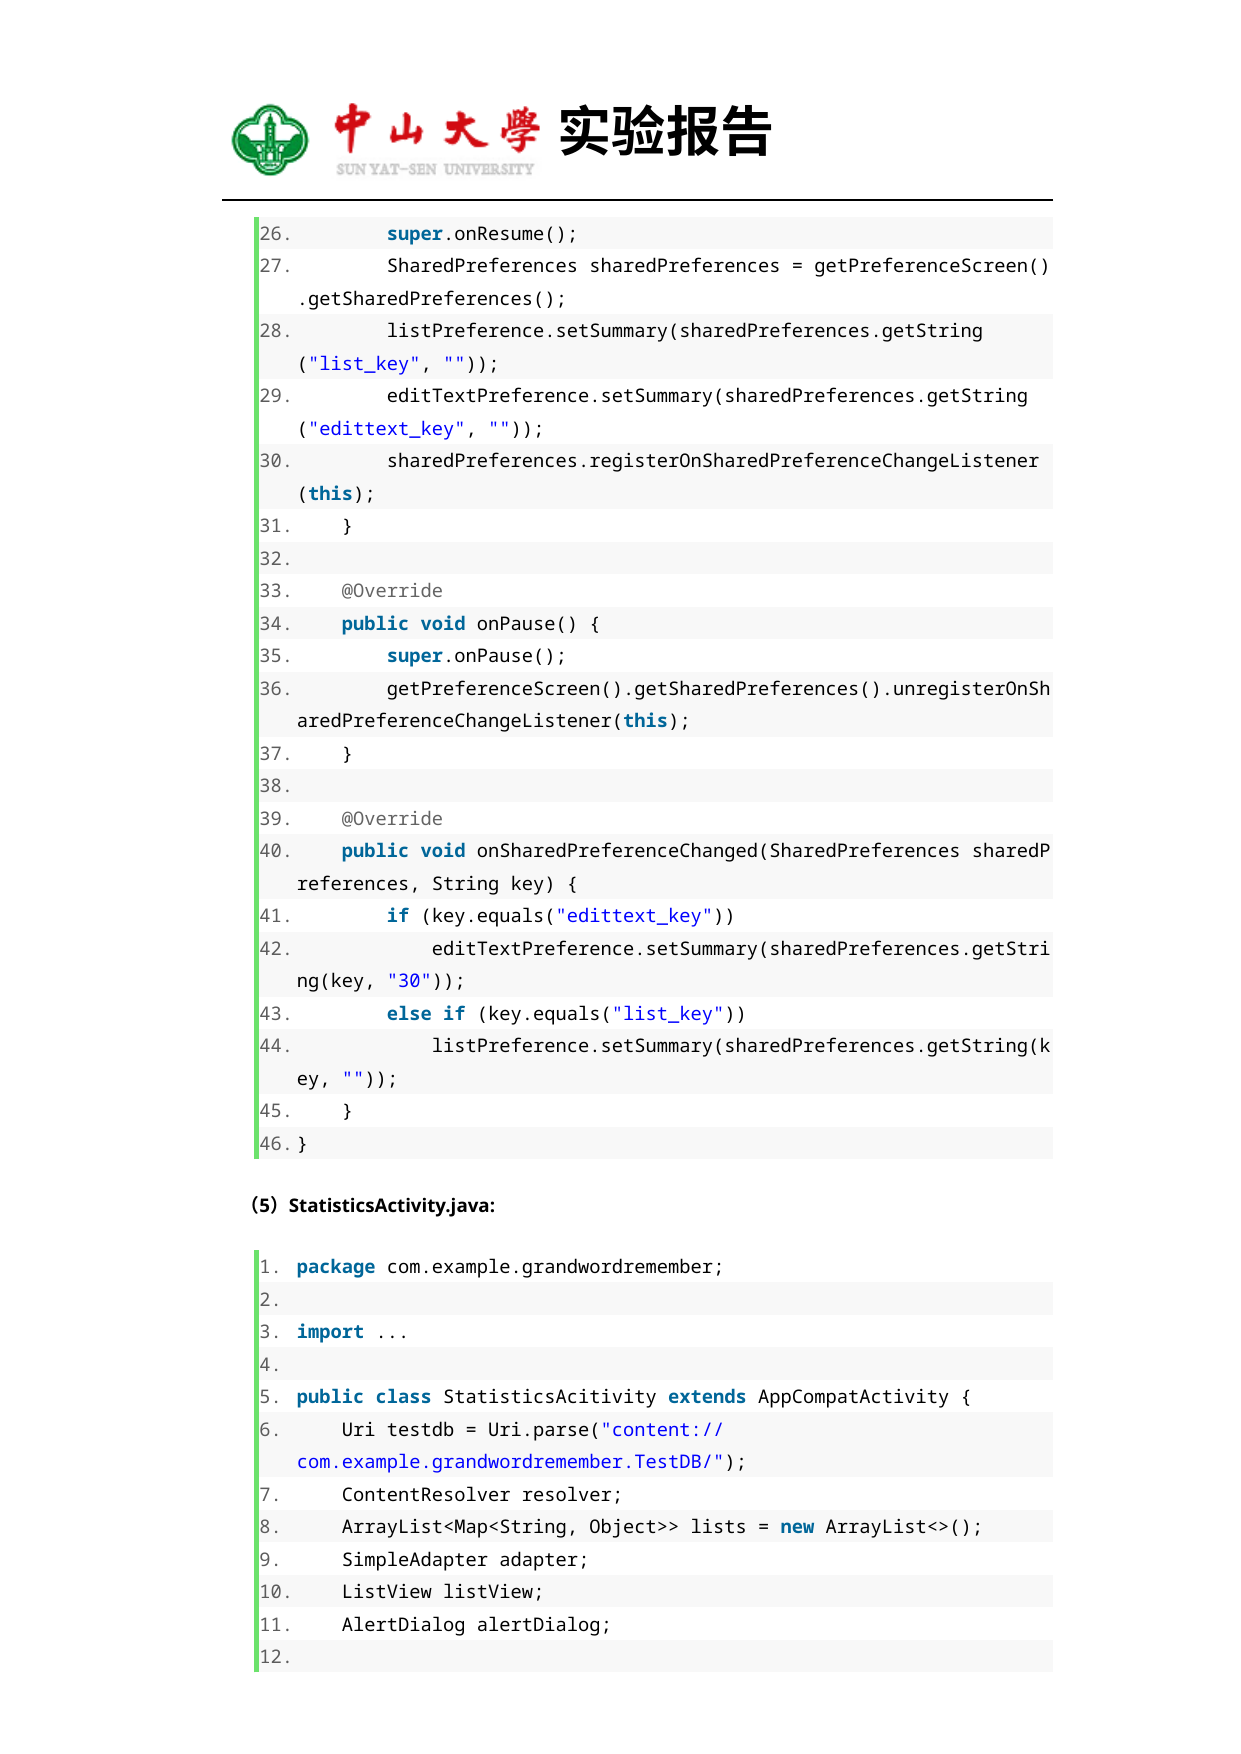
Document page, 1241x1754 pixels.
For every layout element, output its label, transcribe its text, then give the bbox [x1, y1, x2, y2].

list AlertDialog alertDialog; [259, 1607, 1053, 1640]
list listPreference.setSummary(sharedPreferences.getString(key, "")); [259, 1029, 1053, 1094]
list } [259, 737, 1053, 769]
list public void onSharedPreferenceChanged(SharedPreferences sharedPreferences, String key) { [259, 834, 1053, 899]
list if (key.equals("edittext_key")) [259, 899, 1053, 932]
list } [259, 509, 1053, 542]
list Uri testdb = Uri.parse("content://com.example.grandwordremember.TestDB/"); [259, 1412, 1053, 1477]
list @Override [259, 574, 1053, 607]
list sharedPreferences.registerOnSharedPreferenceChangeListener(this); [259, 444, 1053, 509]
list SharedPreferences sharedPreferences = getPreferenceScreen().getSharedPreferences(); [259, 249, 1053, 314]
list getPreferenceScreen().getSharedPreferences().unregisterOnSharedPreferenceChangeListener(this); [259, 672, 1053, 737]
list import ... [259, 1315, 1053, 1347]
list package com.example.grandwordremember; [259, 1250, 1053, 1282]
list else if (key.equals("list_key")) [259, 997, 1053, 1029]
list listPreference.setSummary(sharedPreferences.getString("list_key", "")); [259, 314, 1053, 379]
list @Override [259, 802, 1053, 834]
text （5）StatisticsActivity.java: [222, 1188, 1053, 1221]
list ContentResolver resolver; [259, 1477, 1053, 1510]
list ListView listView; [259, 1575, 1053, 1607]
list editTextPreference.setSummary(sharedPreferences.getString(key, "30")); [259, 932, 1053, 997]
list super.onResume(); [259, 217, 1053, 249]
list SimpleAdapter adapter; [259, 1542, 1053, 1575]
list } [259, 1127, 1053, 1159]
picture [221, 98, 543, 182]
list ArrayList<Map<String, Object>> lists = new ArrayList<>(); [259, 1510, 1053, 1542]
list } [259, 1094, 1053, 1127]
list public void onPause() { [259, 607, 1053, 639]
list public class StatisticsAcitivity extends AppCompatActivity { [259, 1380, 1053, 1412]
list editTextPreference.setSummary(sharedPreferences.getString("edittext_key", "")); [259, 379, 1053, 444]
list super.onPause(); [259, 639, 1053, 672]
